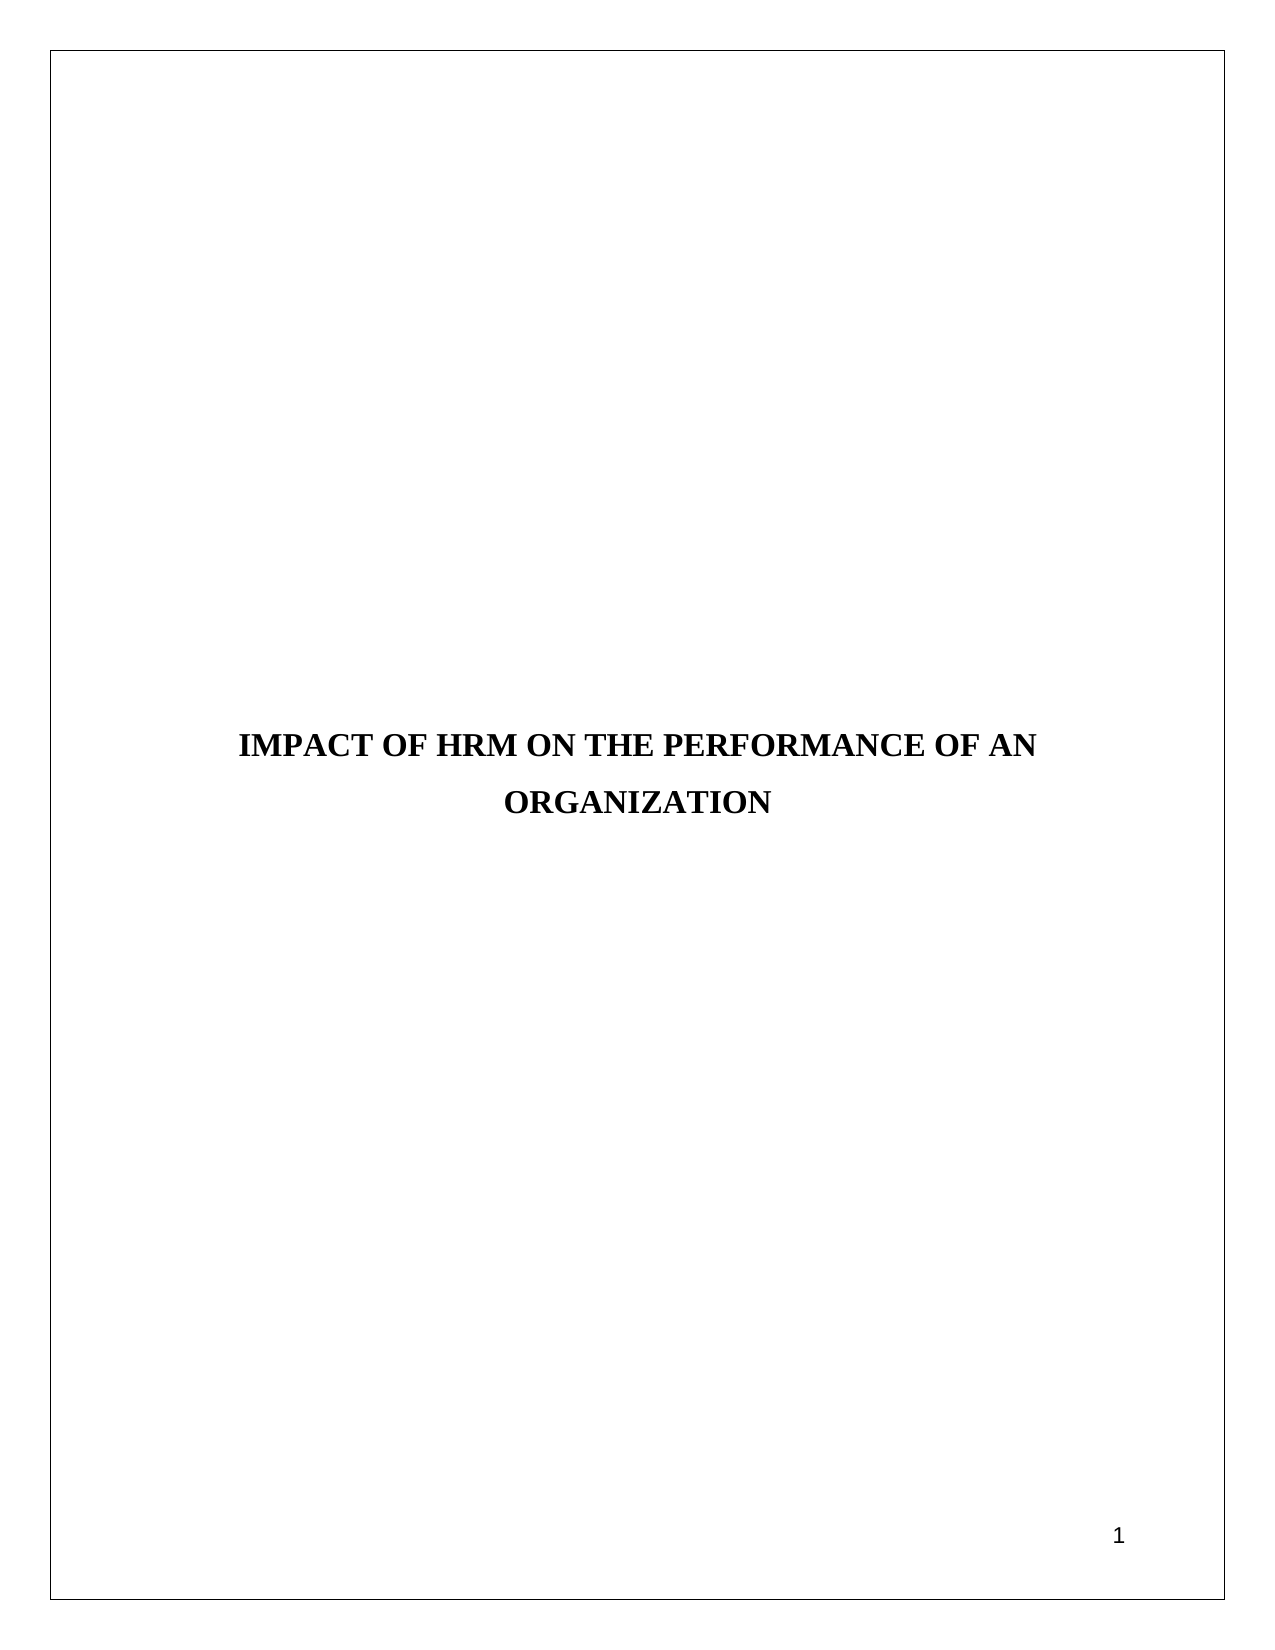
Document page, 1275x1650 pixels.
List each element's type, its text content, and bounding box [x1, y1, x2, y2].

text IMPACT OF HRM ON THE PERFORMANCE OF AN ORGANIZATION [150, 725, 1125, 821]
